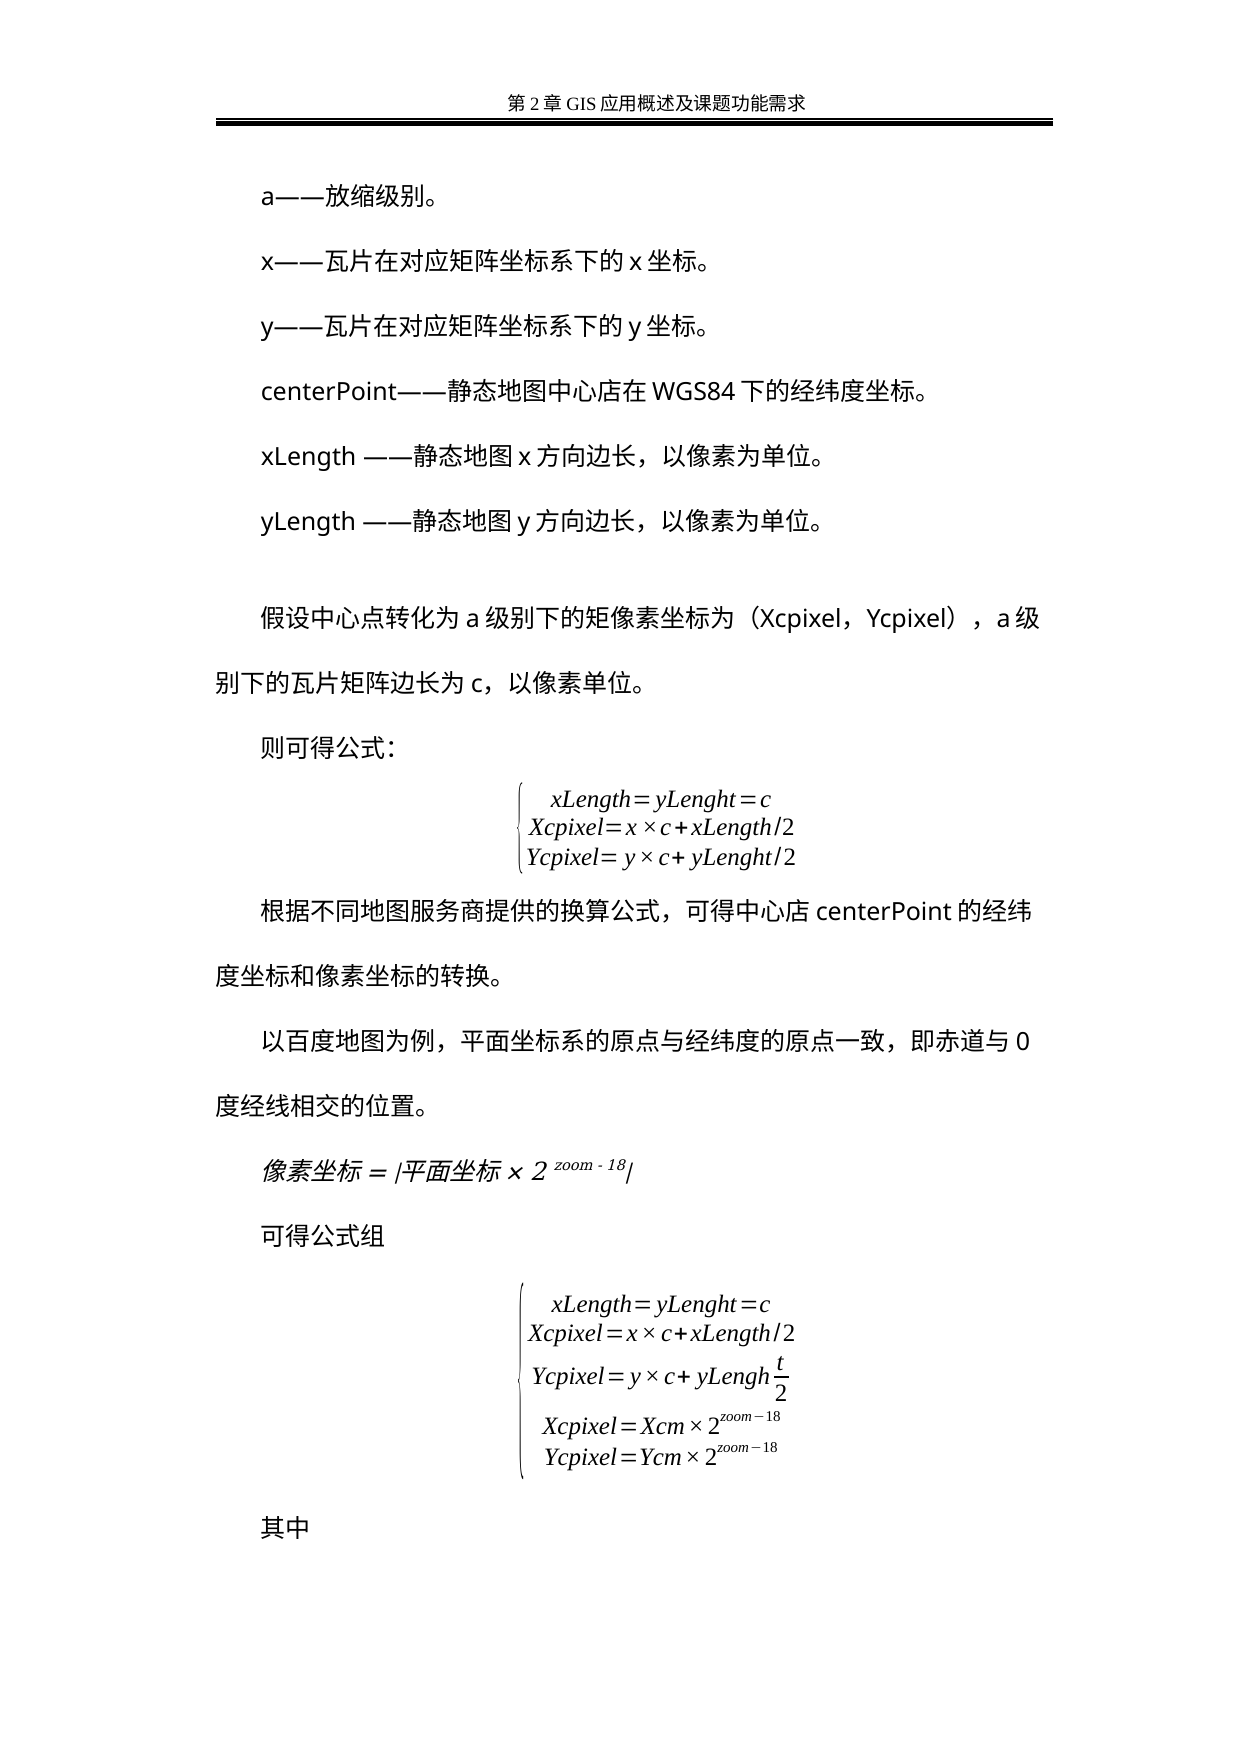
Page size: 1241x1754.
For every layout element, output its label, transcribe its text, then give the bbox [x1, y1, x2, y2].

text 像素坐标 = |平面坐标 × 2 zoom - 18| [216, 1137, 1053, 1202]
text x——瓦片在对应矩阵坐标系下的x坐标。 [216, 227, 1053, 292]
text yLength ——静态地图y方向边长，以像素为单位。 [216, 487, 1053, 552]
text xLength ——静态地图x方向边长，以像素为单位。 [216, 422, 1053, 487]
text a——放缩级别。 [216, 162, 1053, 227]
text 其中 [216, 1494, 1053, 1559]
text 则可得公式： [216, 714, 1053, 779]
text centerPoint——静态地图中心店在WGS84下的经纬度坐标。 [216, 357, 1053, 422]
text 假设中心点转化为a级别下的矩像素坐标为（Xcpixel，Ycpixel），a级别下的瓦片矩阵边长为c，以像素单位。 [216, 584, 1053, 714]
text 可得公式组 [216, 1202, 1053, 1267]
text 以百度地图为例，平面坐标系的原点与经纬度的原点一致，即赤道与0度经线相交的位置。 [216, 1007, 1053, 1137]
text 根据不同地图服务商提供的换算公式，可得中心店centerPoint的经纬度坐标和像素坐标的转换。 [216, 877, 1053, 1007]
text y——瓦片在对应矩阵坐标系下的y坐标。 [216, 292, 1053, 357]
